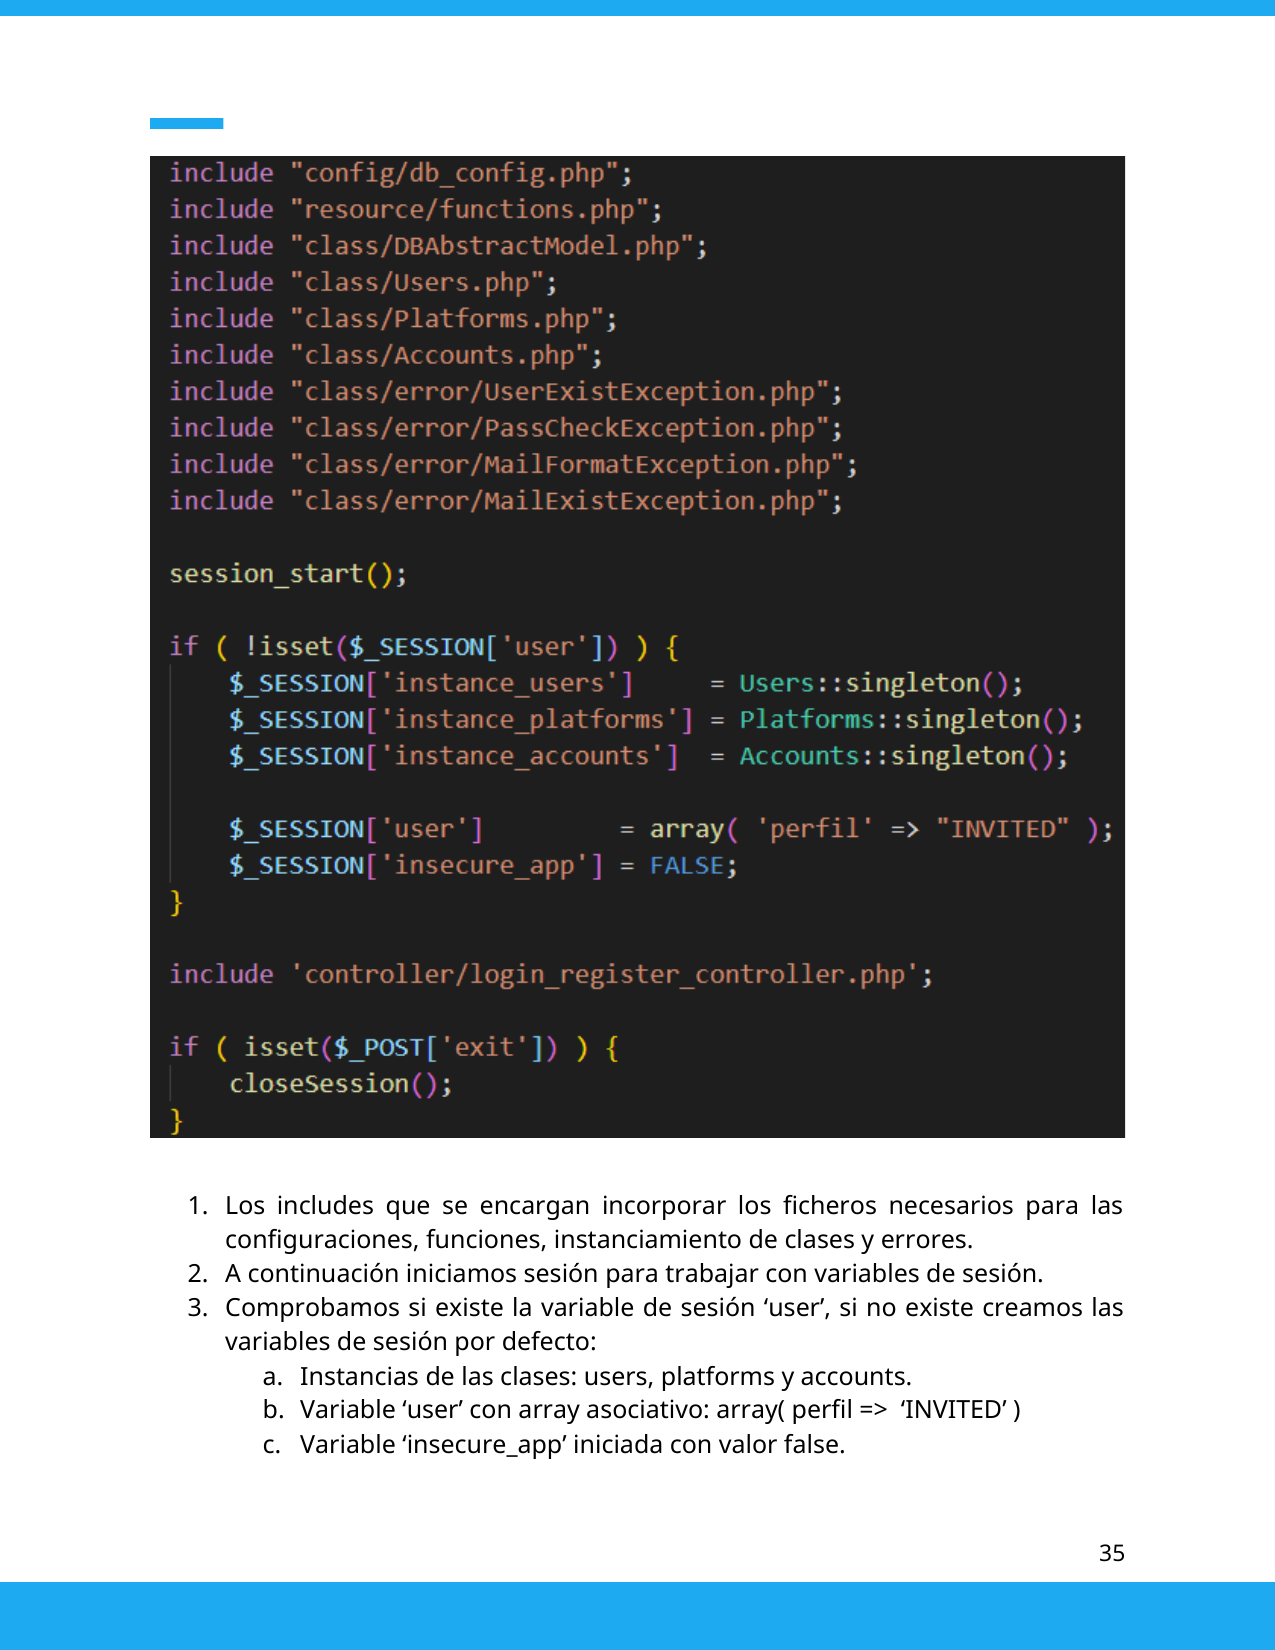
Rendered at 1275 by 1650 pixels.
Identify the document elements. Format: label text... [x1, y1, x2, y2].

list Los includes que se encargan incorporar los ficheros necesarios para las configuraciones, funciones, instanciamiento de clases y errores. [187, 1188, 1125, 1256]
list Comprobamos si existe la variable de sesión ‘user’, si no existe creamos las variables de sesión por defecto: [187, 1290, 1125, 1358]
list Variable ‘user’ con array asociativo: array( perfil => ‘INVITED’ ) [262, 1392, 1125, 1426]
picture [0, 1582, 1275, 1650]
list Variable ‘insecure_app’ iniciada con valor false. [262, 1426, 1125, 1460]
list A continuación iniciamos sesión para trabajar con variables de sesión. [187, 1256, 1125, 1290]
picture [0, 0, 1275, 16]
picture [150, 118, 224, 129]
picture [150, 156, 1125, 1138]
list Instancias de las clases: users, platforms y accounts. [262, 1358, 1125, 1392]
